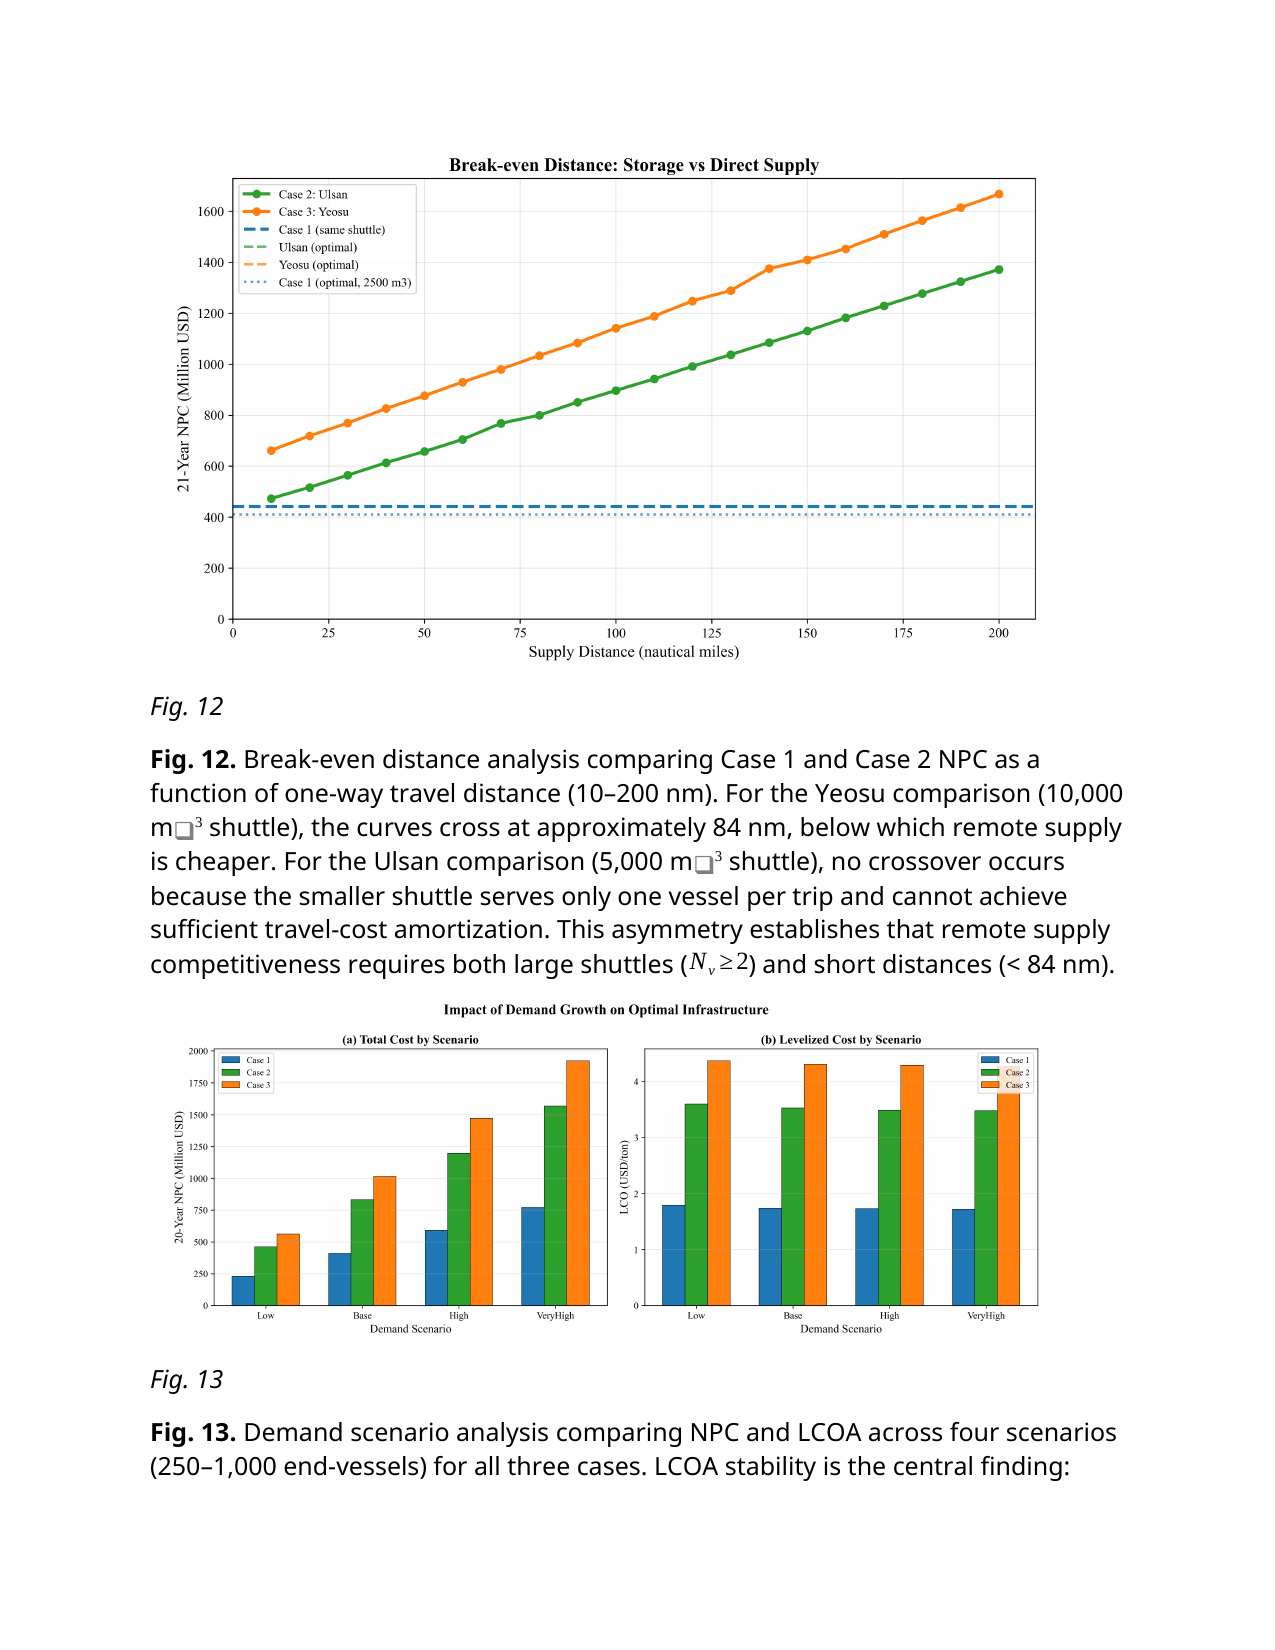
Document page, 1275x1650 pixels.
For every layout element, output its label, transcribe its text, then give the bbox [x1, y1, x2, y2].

picture [168, 150, 1044, 669]
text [150, 1414, 1125, 1482]
text Fig. 12 [150, 689, 1125, 723]
text Fig. 13 [150, 1362, 1125, 1396]
picture [168, 999, 1044, 1341]
text Fig. 12. Break-even distance analysis comparing Case 1 and Case 2 NPC as a function of one-way travel distance (10–200 nm). For the Yeosu comparison (10,000 m shuttle), the curves cross at approximately 84 nm, below which remote supply is cheaper. For the Ulsan comparison (5,000 m shuttle), no crossover occurs because the smaller shuttle serves only one vessel per trip and cannot achieve sufficient travel-cost amortization. This asymmetry establishes that remote supply competitiveness requires both large shuttles () and short distances (< 84 nm). [150, 742, 1125, 980]
